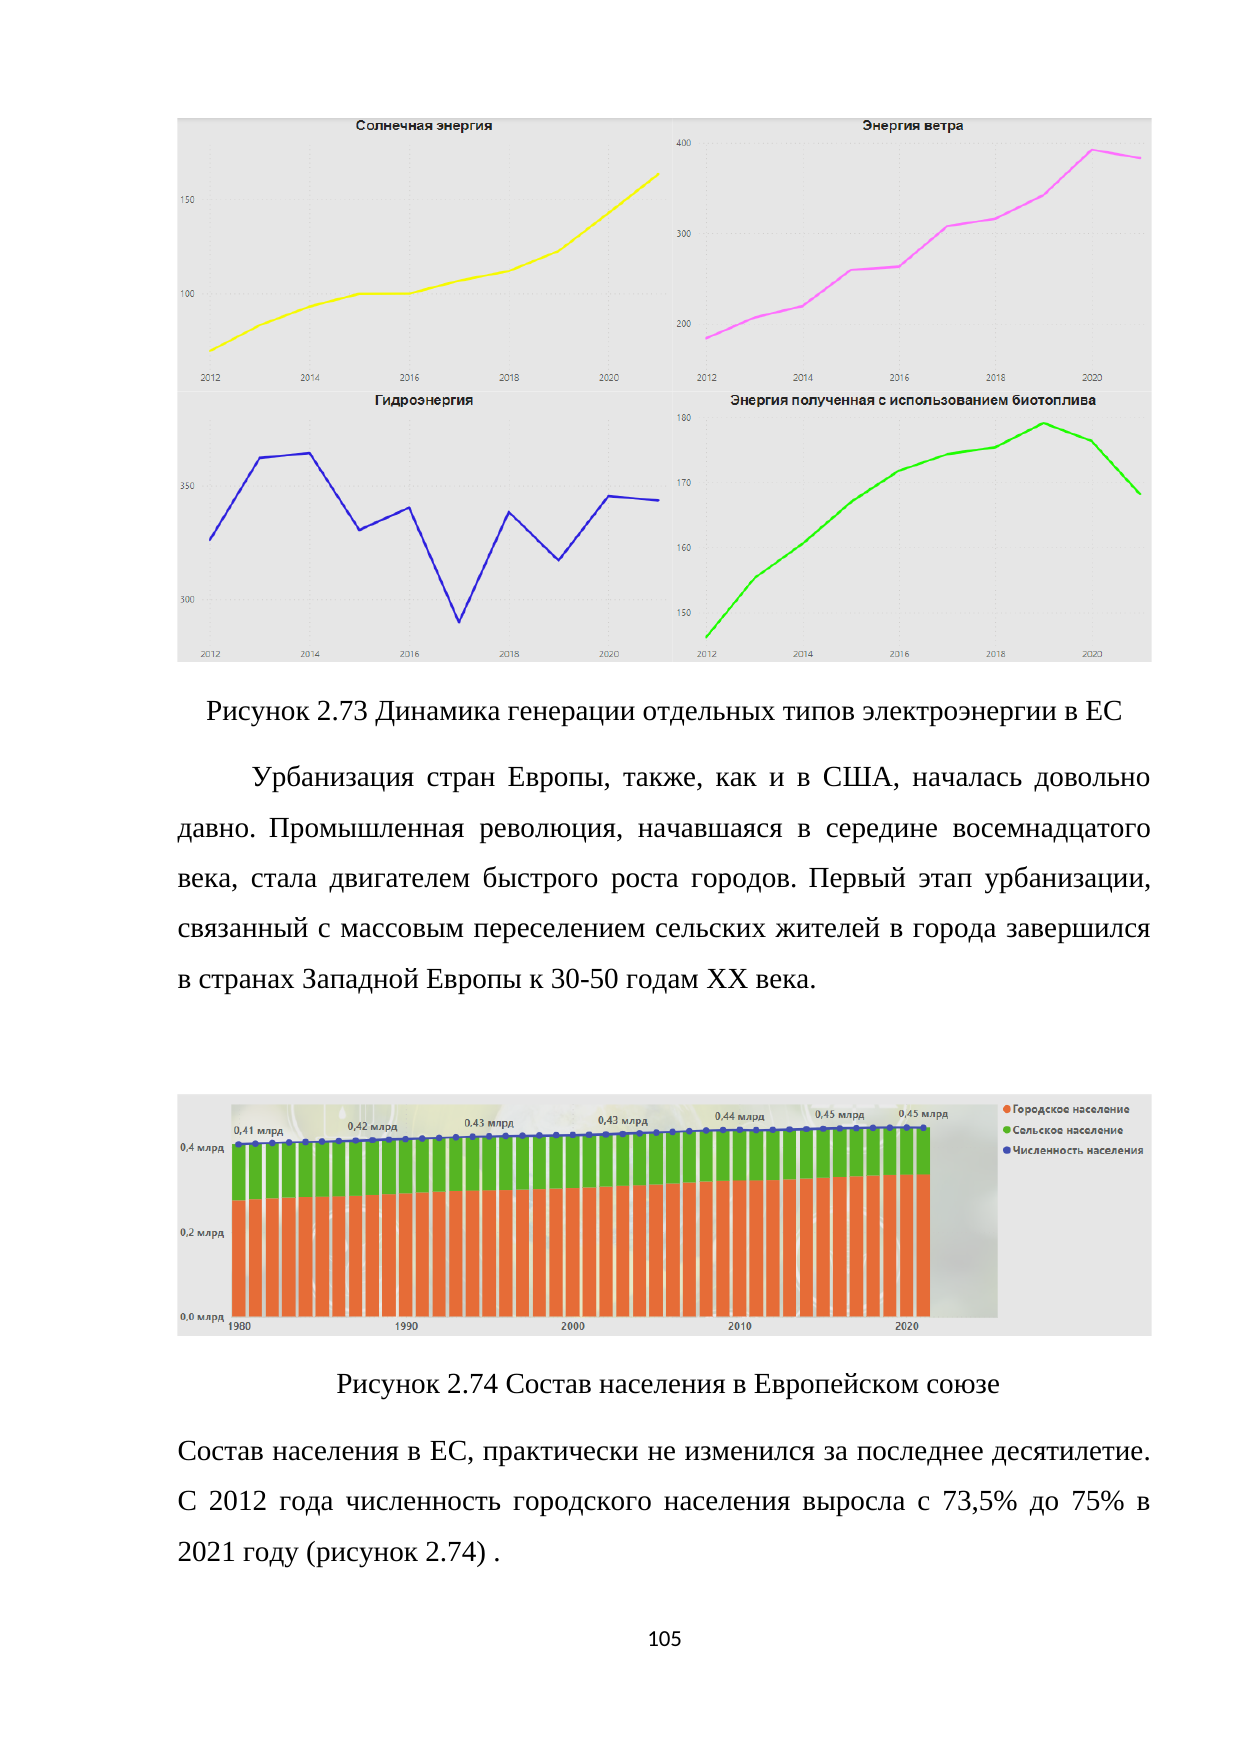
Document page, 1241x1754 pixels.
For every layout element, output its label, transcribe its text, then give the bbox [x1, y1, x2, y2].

text Урбанизация стран Европы, также, как и в США, началась довольно давно. Промышленная революция, начавшаяся в середине восемнадцатого века, стала двигателем быстрого роста городов. Первый этап урбанизации, связанный с массовым переселением сельских жителей в города завершился в странах Западной Европы к 30-50 годам XX века. [177, 759, 1152, 994]
picture [177, 118, 1152, 662]
text Рисунок 2.73 Динамика генерации отдельных типов электроэнергии в ЕС [177, 693, 1152, 726]
picture [177, 1094, 1152, 1336]
text Рисунок 2.74 Состав населения в Европейском союзе [177, 1366, 1152, 1400]
text Состав населения в ЕС, практически не изменился за последнее десятилетие. С 2012 года численность городского населения выросла с 73,5% до 75% в 2021 году (рисунок 2.74) . [177, 1433, 1152, 1567]
